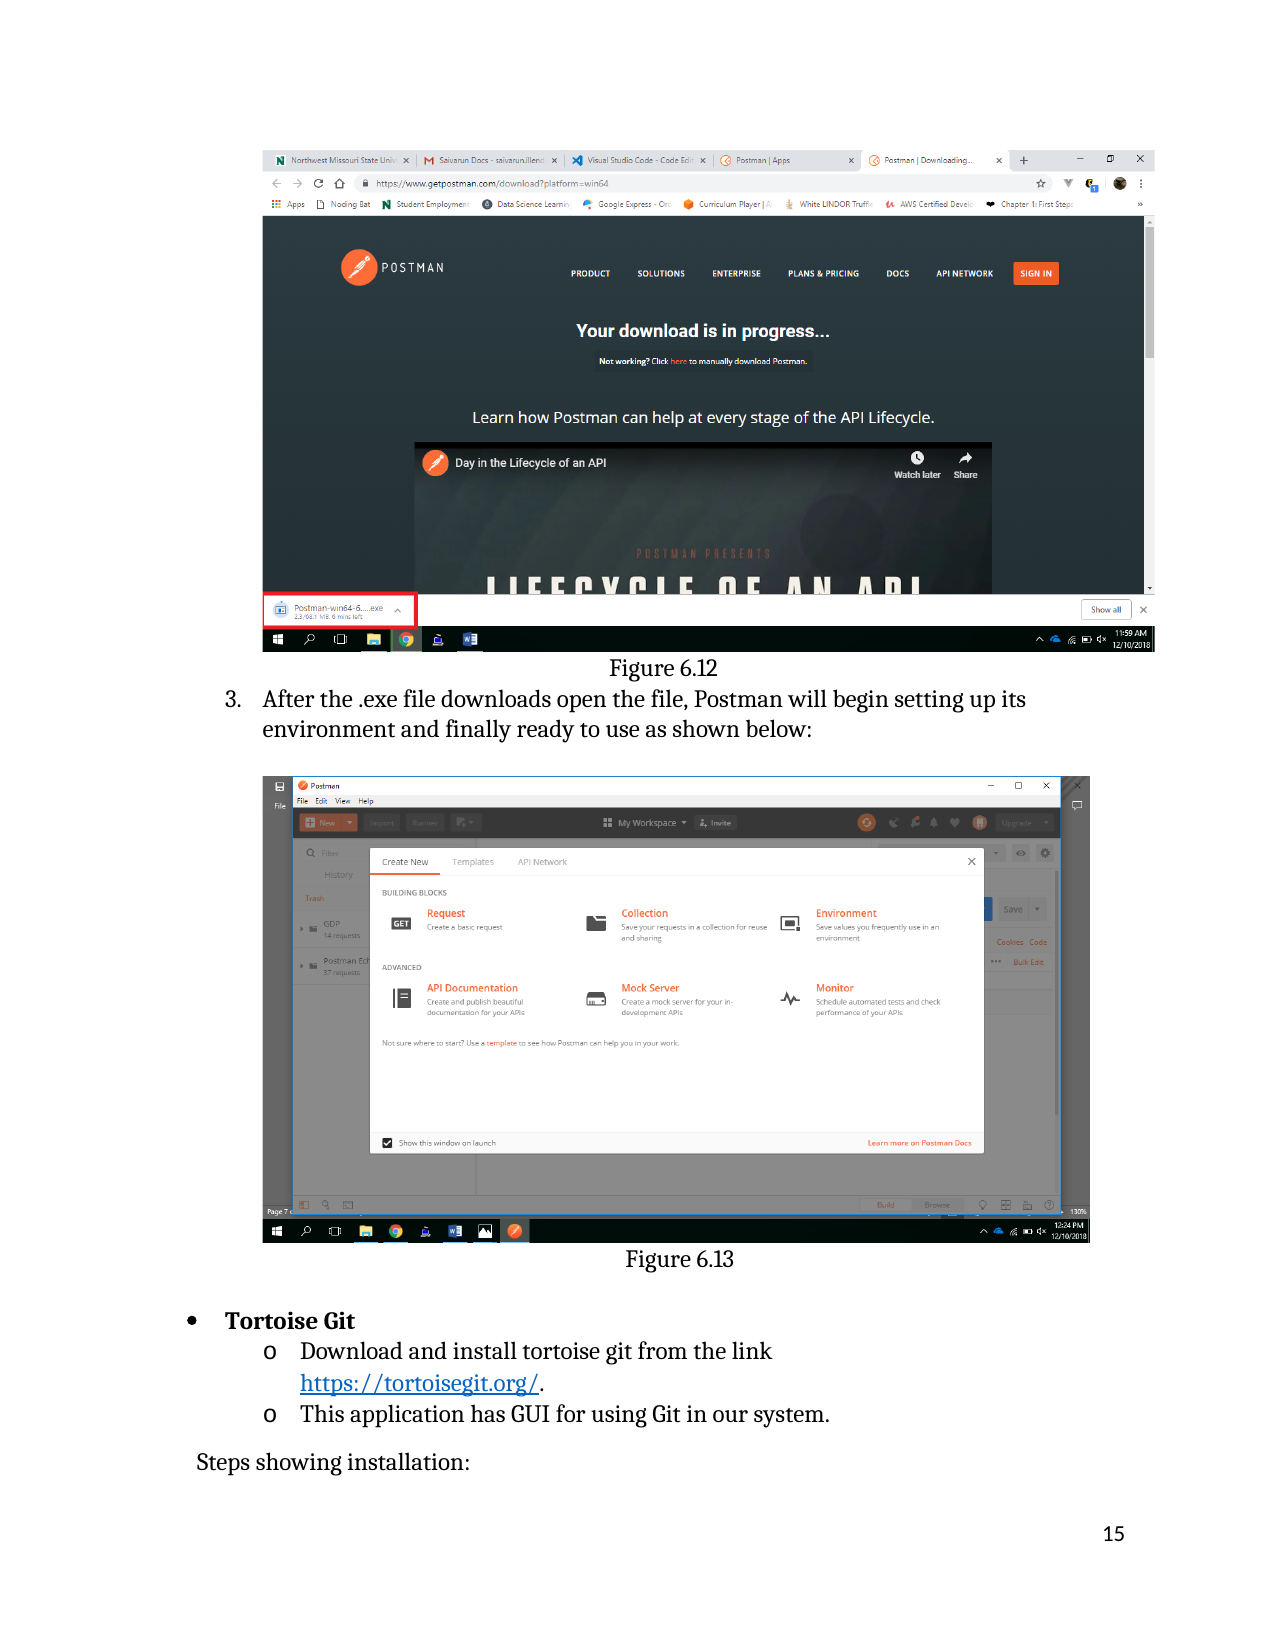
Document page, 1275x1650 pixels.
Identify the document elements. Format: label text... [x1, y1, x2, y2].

list Download and install tortoise git from the link [262, 1337, 1125, 1367]
list Figure 6.13 [262, 1244, 1125, 1273]
picture [262, 776, 1090, 1243]
picture [262, 150, 1155, 652]
list After the .exe file downloads open the file, Postman will begin setting up its environment and finally ready to use as shown below: [225, 685, 1125, 744]
list Figure 6.12 [262, 654, 1125, 682]
text Steps showing installation: [197, 1448, 1125, 1477]
list Tortoise Git [187, 1307, 1125, 1335]
list https://tortoisegit.org/. [300, 1369, 1125, 1397]
list This application has GUI for using Git in our system. [262, 1400, 1125, 1430]
